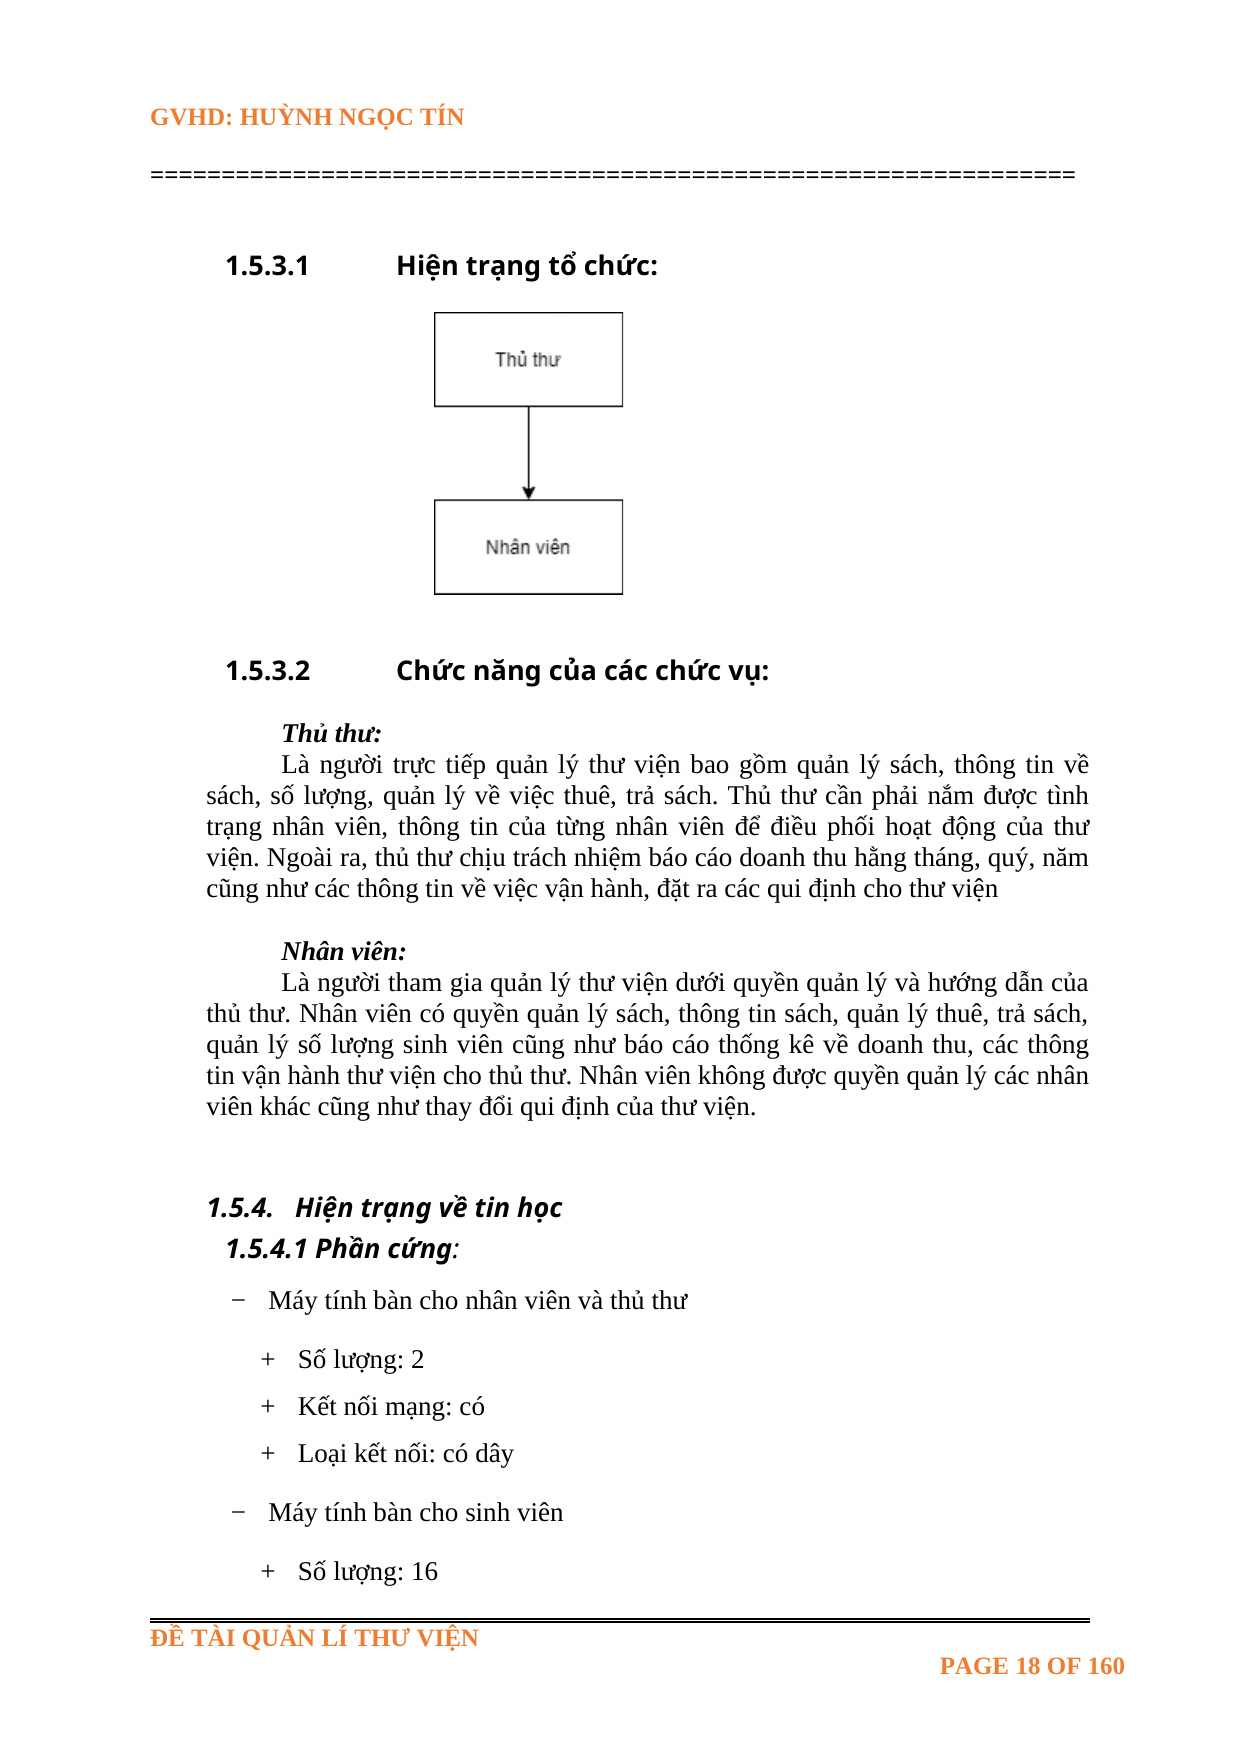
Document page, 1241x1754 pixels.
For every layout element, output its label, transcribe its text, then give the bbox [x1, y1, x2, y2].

text Là người trực tiếp quản lý thư viện bao gồm quản lý sách, thông tin về sách, số lượng, quản lý về việc thuê, trả sách. Thủ thư cần phải nắm được tình trạng nhân viên, thông tin của từng nhân viên để điều phối hoạt động của thư viện. Ngoài ra, thủ thư chịu trách nhiệm báo cáo doanh thu hằng tháng, quý, năm cũng như các thông tin về việc vận hành, đặt ra các qui định cho thư viện [206, 748, 1090, 904]
subtitle 1.5.3.1 Hiện trạng tổ chức: [150, 246, 1090, 283]
subtitle 1.5.3.2 Chức năng của các chức vụ: [150, 651, 1090, 688]
text Số lượng: 16 [260, 1555, 1090, 1586]
subtitle Hiện trạng về tin học [206, 1188, 1090, 1225]
text Thủ thư: [206, 717, 1090, 748]
text Số lượng: 2 [260, 1344, 1090, 1375]
text Kết nối mạng: có [260, 1390, 1090, 1421]
subtitle 1.5.4.1 Phần cứng: [150, 1229, 1090, 1266]
text Loại kết nối: có dây [260, 1437, 1090, 1468]
text Nhân viên: [206, 935, 1090, 966]
list Máy tính bàn cho nhân viên và thủ thư [231, 1284, 1090, 1316]
text Là người tham gia quản lý thư viện dưới quyền quản lý và hướng dẫn của thủ thư. Nhân viên có quyền quản lý sách, thông tin sách, quản lý thuê, trả sách, quản lý số lượng sinh viên cũng như báo cáo thống kê về doanh thu, các thông tin vận hành thư viện cho thủ thư. Nhân viên không được quyền quản lý các nhân viên khác cũng như thay đổi qui định của thư viện. [206, 966, 1090, 1122]
picture [434, 312, 624, 595]
list Máy tính bàn cho sinh viên [231, 1496, 1090, 1527]
